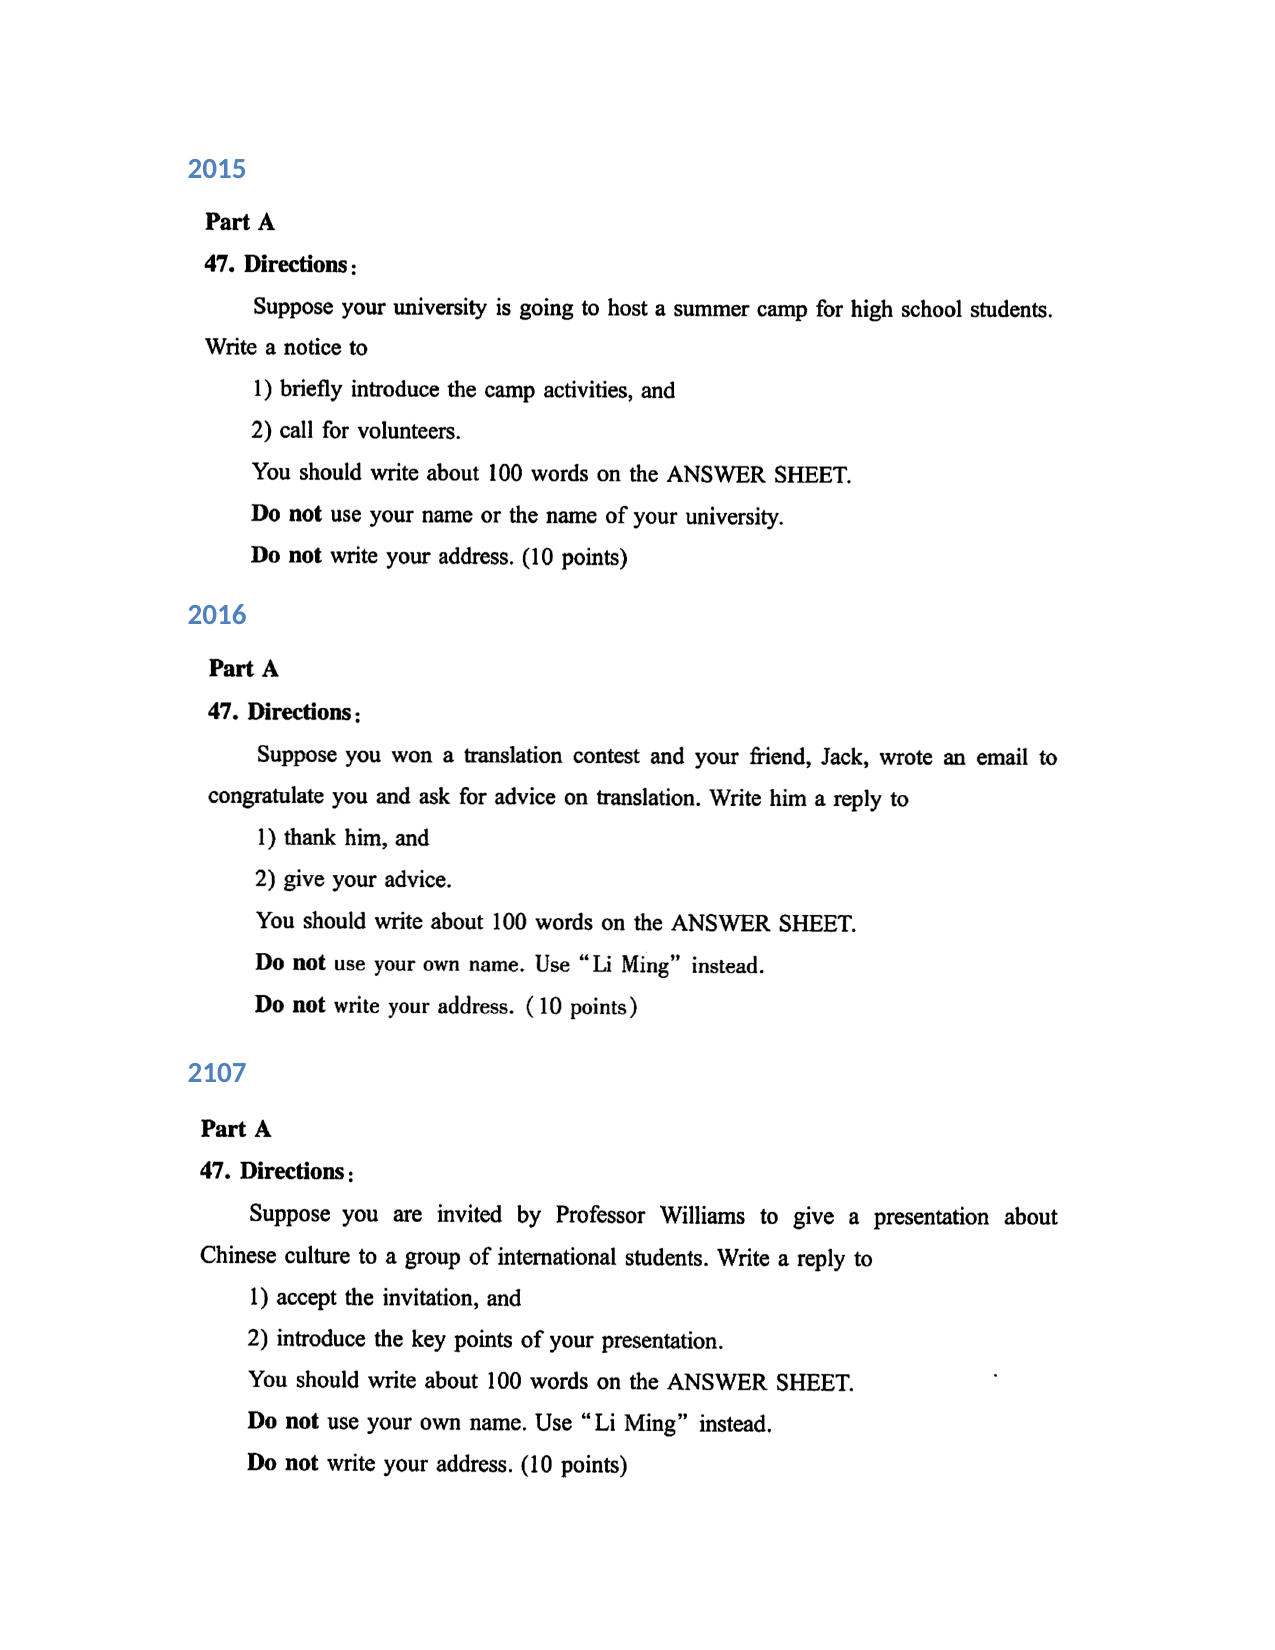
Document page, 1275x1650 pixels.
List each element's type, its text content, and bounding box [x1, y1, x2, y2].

subtitle 2015 [187, 150, 1087, 186]
subtitle 2016 [187, 596, 1087, 631]
picture [187, 204, 1063, 575]
subtitle 2107 [187, 1054, 1087, 1089]
picture [187, 1108, 1063, 1498]
picture [187, 650, 1063, 1034]
